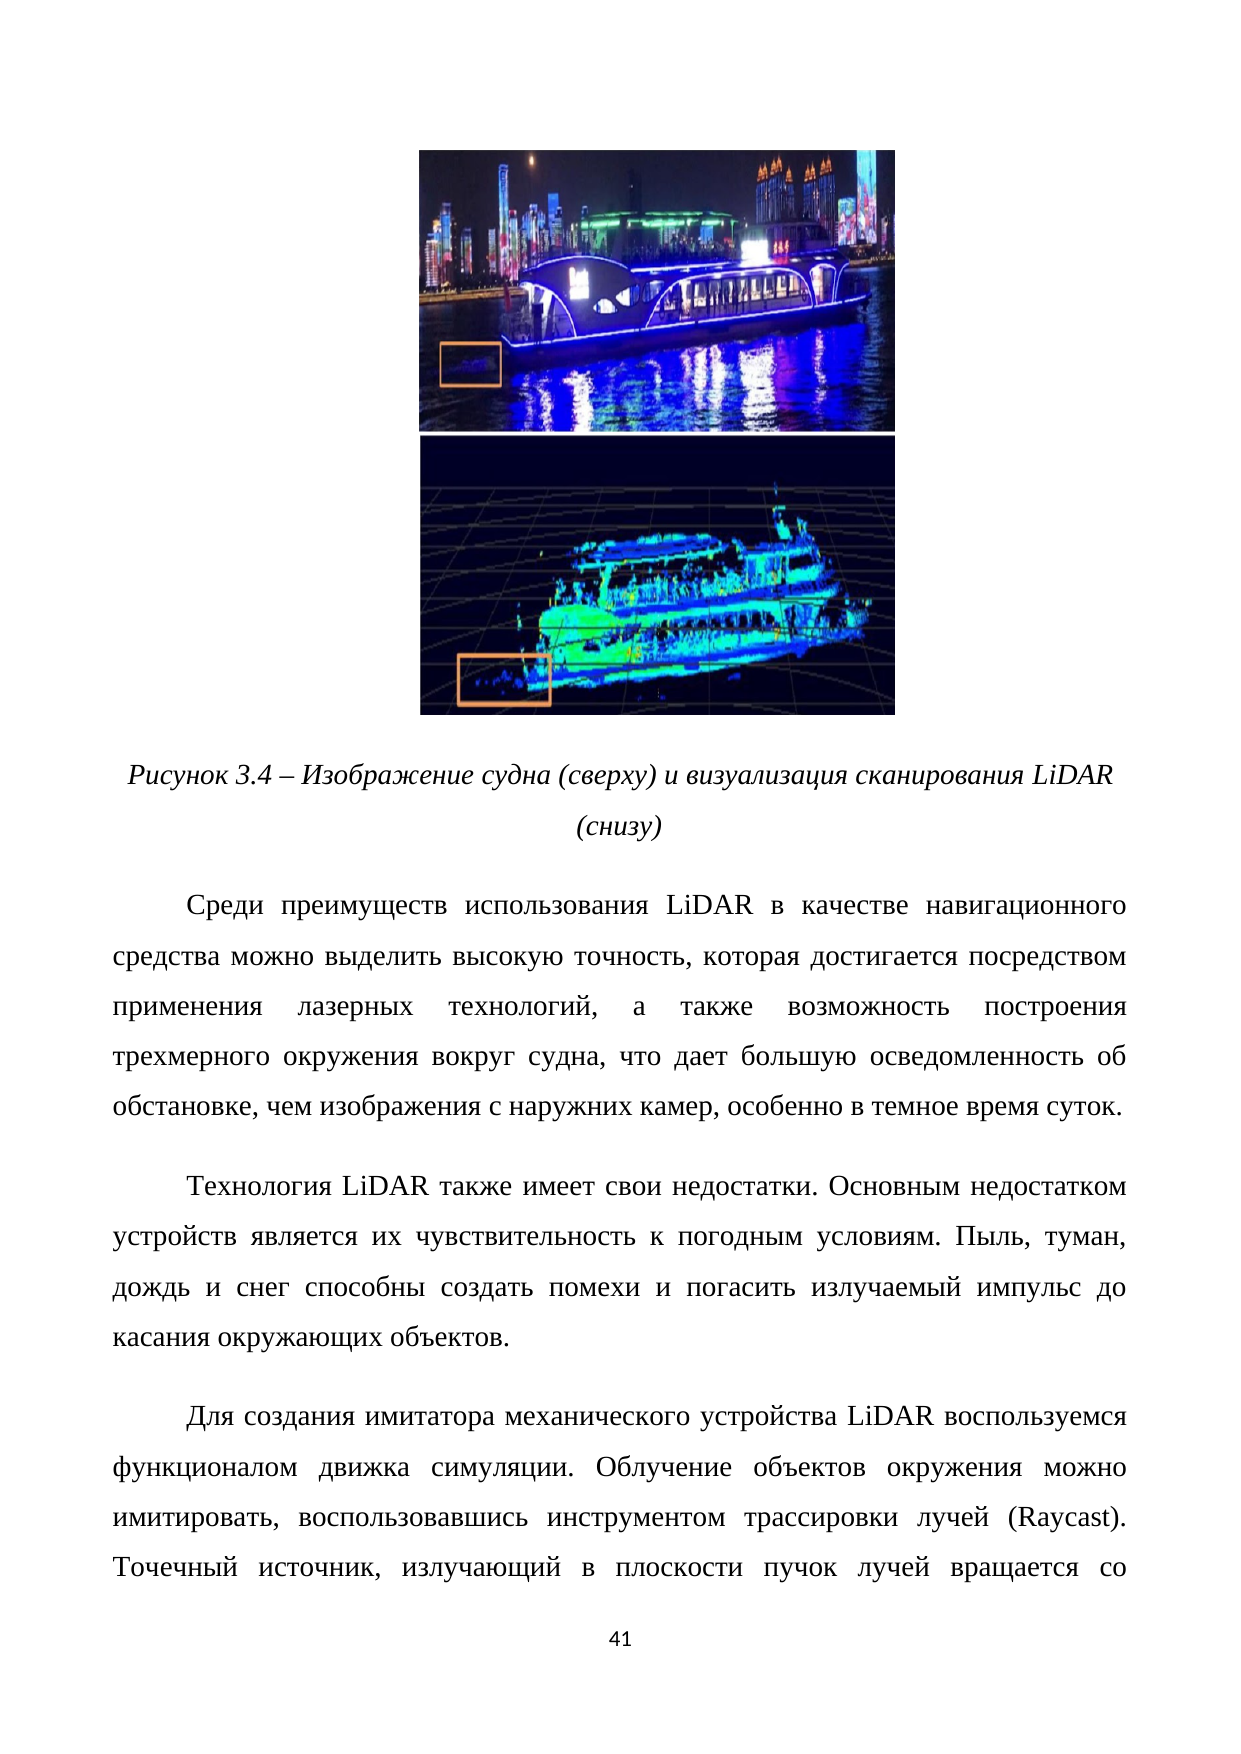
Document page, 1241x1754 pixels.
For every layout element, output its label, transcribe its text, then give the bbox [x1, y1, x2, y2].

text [112, 1398, 1128, 1583]
text Среди преимуществ использования LiDAR в качестве навигационного средства можно выделить высокую точность, которая достигается посредством применения лазерных технологий, а также возможность построения трехмерного окружения вокруг судна, что дает большую осведомленность об обстановке, чем изображения с наружних камер, особенно в темное время суток. [112, 887, 1128, 1122]
text Технология LiDAR также имеет свои недостатки. Основным недостатком устройств является их чувствительность к погодным условиям. Пыль, туман, дождь и снег способны создать помехи и погасить излучаемый импульс до касания окружающих объектов. [112, 1168, 1128, 1352]
text Рисунок 3.4 – Изображение судна (сверху) и визуализация сканирования LiDAR (снизу) [112, 757, 1128, 841]
picture [419, 150, 895, 715]
